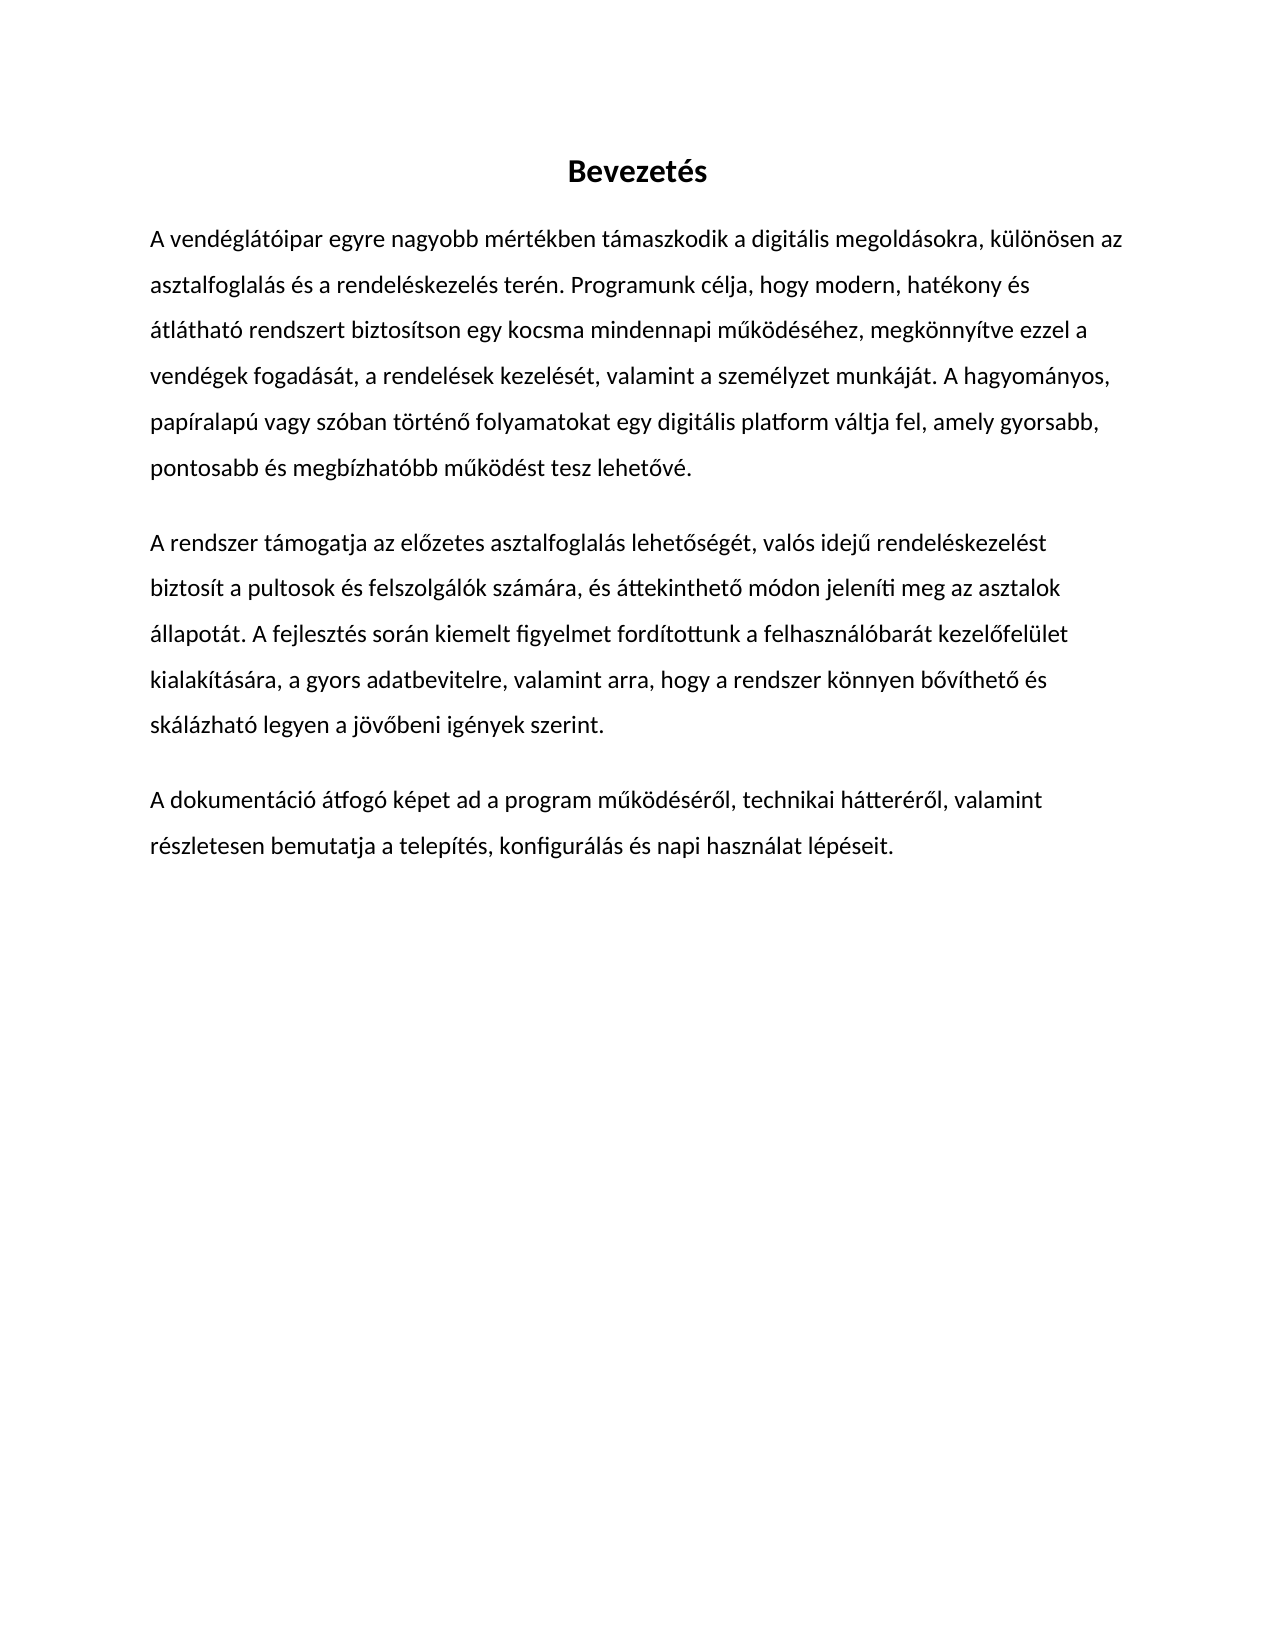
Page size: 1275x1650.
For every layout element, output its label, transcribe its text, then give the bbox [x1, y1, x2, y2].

text A rendszer támogatja az előzetes asztalfoglalás lehetőségét, valós idejű rendeléskezelést biztosít a pultosok és felszolgálók számára, és áttekinthető módon jeleníti meg az asztalok állapotát. A fejlesztés során kiemelt figyelmet fordítottunk a felhasználóbarát kezelőfelület kialakítására, a gyors adatbevitelre, valamint arra, hogy a rendszer könnyen bővíthető és skálázható legyen a jövőbeni igények szerint. [150, 527, 1125, 740]
text A vendéglátóipar egyre nagyobb mértékben támaszkodik a digitális megoldásokra, különösen az asztalfoglalás és a rendeléskezelés terén. Programunk célja, hogy modern, hatékony és átlátható rendszert biztosítson egy kocsma mindennapi működéséhez, megkönnyítve ezzel a vendégek fogadását, a rendelések kezelését, valamint a személyzet munkáját. A hagyományos, papíralapú vagy szóban történő folyamatokat egy digitális platform váltja fel, amely gyorsabb, pontosabb és megbízhatóbb működést tesz lehetővé. [150, 223, 1125, 482]
text A dokumentáció átfogó képet ad a program működéséről, technikai hátteréről, valamint részletesen bemutatja a telepítés, konfigurálás és napi használat lépéseit. [150, 784, 1125, 861]
text Bevezetés [150, 150, 1125, 191]
